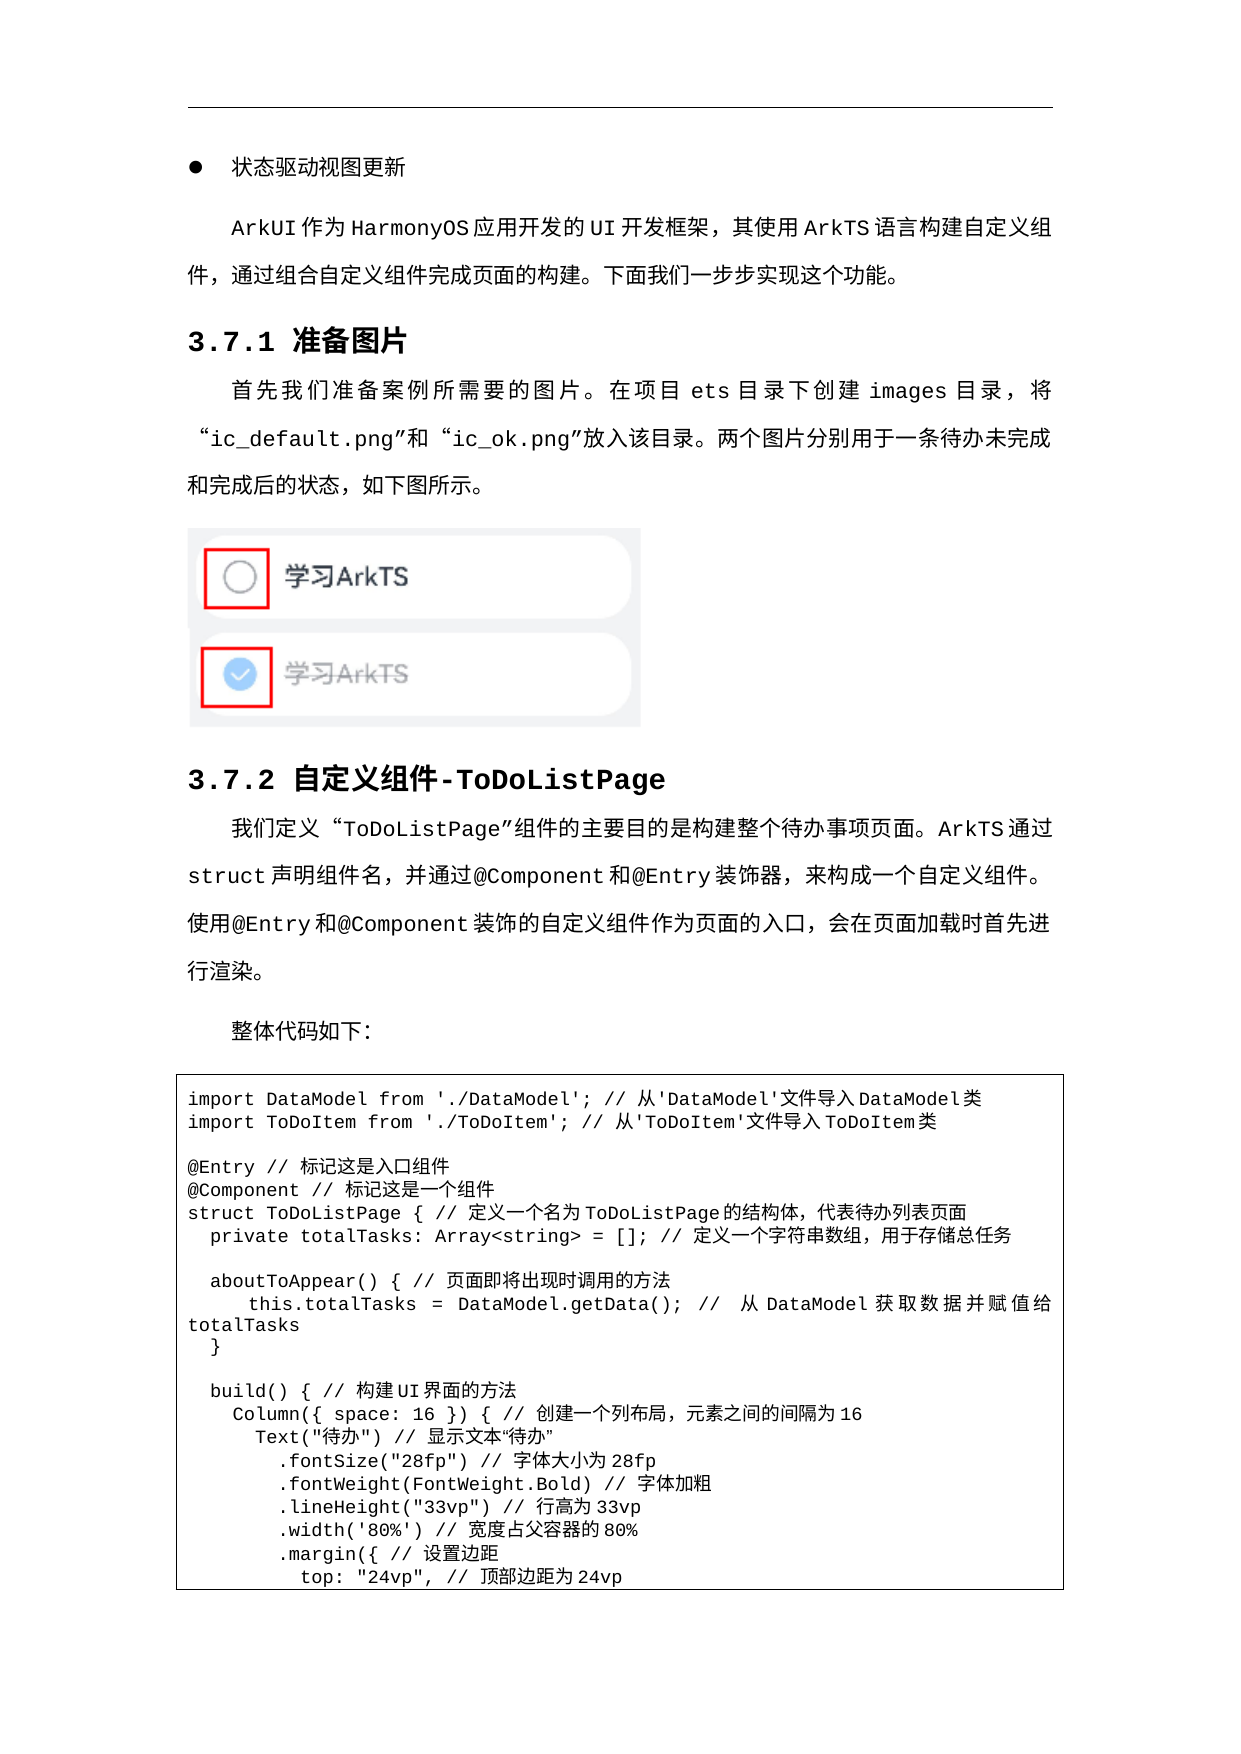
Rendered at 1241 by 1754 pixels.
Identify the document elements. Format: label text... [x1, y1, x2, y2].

picture [187, 528, 641, 735]
text 首先我们准备案例所需要的图片。在项目ets目录下创建images目录，将“ic_default.png”和“ic_ok.png”放入该目录。两个图片分别用于一条待办未完成和完成后的状态，如下图所示。 [187, 373, 1053, 500]
subtitle 准备图片 [187, 318, 1053, 360]
text ArkUI作为HarmonyOS应用开发的UI开发框架，其使用ArkTS语言构建自定义组件，通过组合自定义组件完成页面的构建。下面我们一步步实现这个功能。 [187, 210, 1053, 289]
list 状态驱动视图更新 [187, 150, 1053, 182]
subtitle 自定义组件-ToDoListPage [187, 756, 1053, 798]
text 整体代码如下： [187, 1014, 1053, 1046]
text 我们定义“ToDoListPage”组件的主要目的是构建整个待办事项页面。ArkTS通过struct声明组件名，并通过@Component和@Entry装饰器，来构成一个自定义组件。使用@Entry和@Component装饰的自定义组件作为页面的入口，会在页面加载时首先进行渲染。 [187, 811, 1053, 986]
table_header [177, 1075, 1063, 1589]
